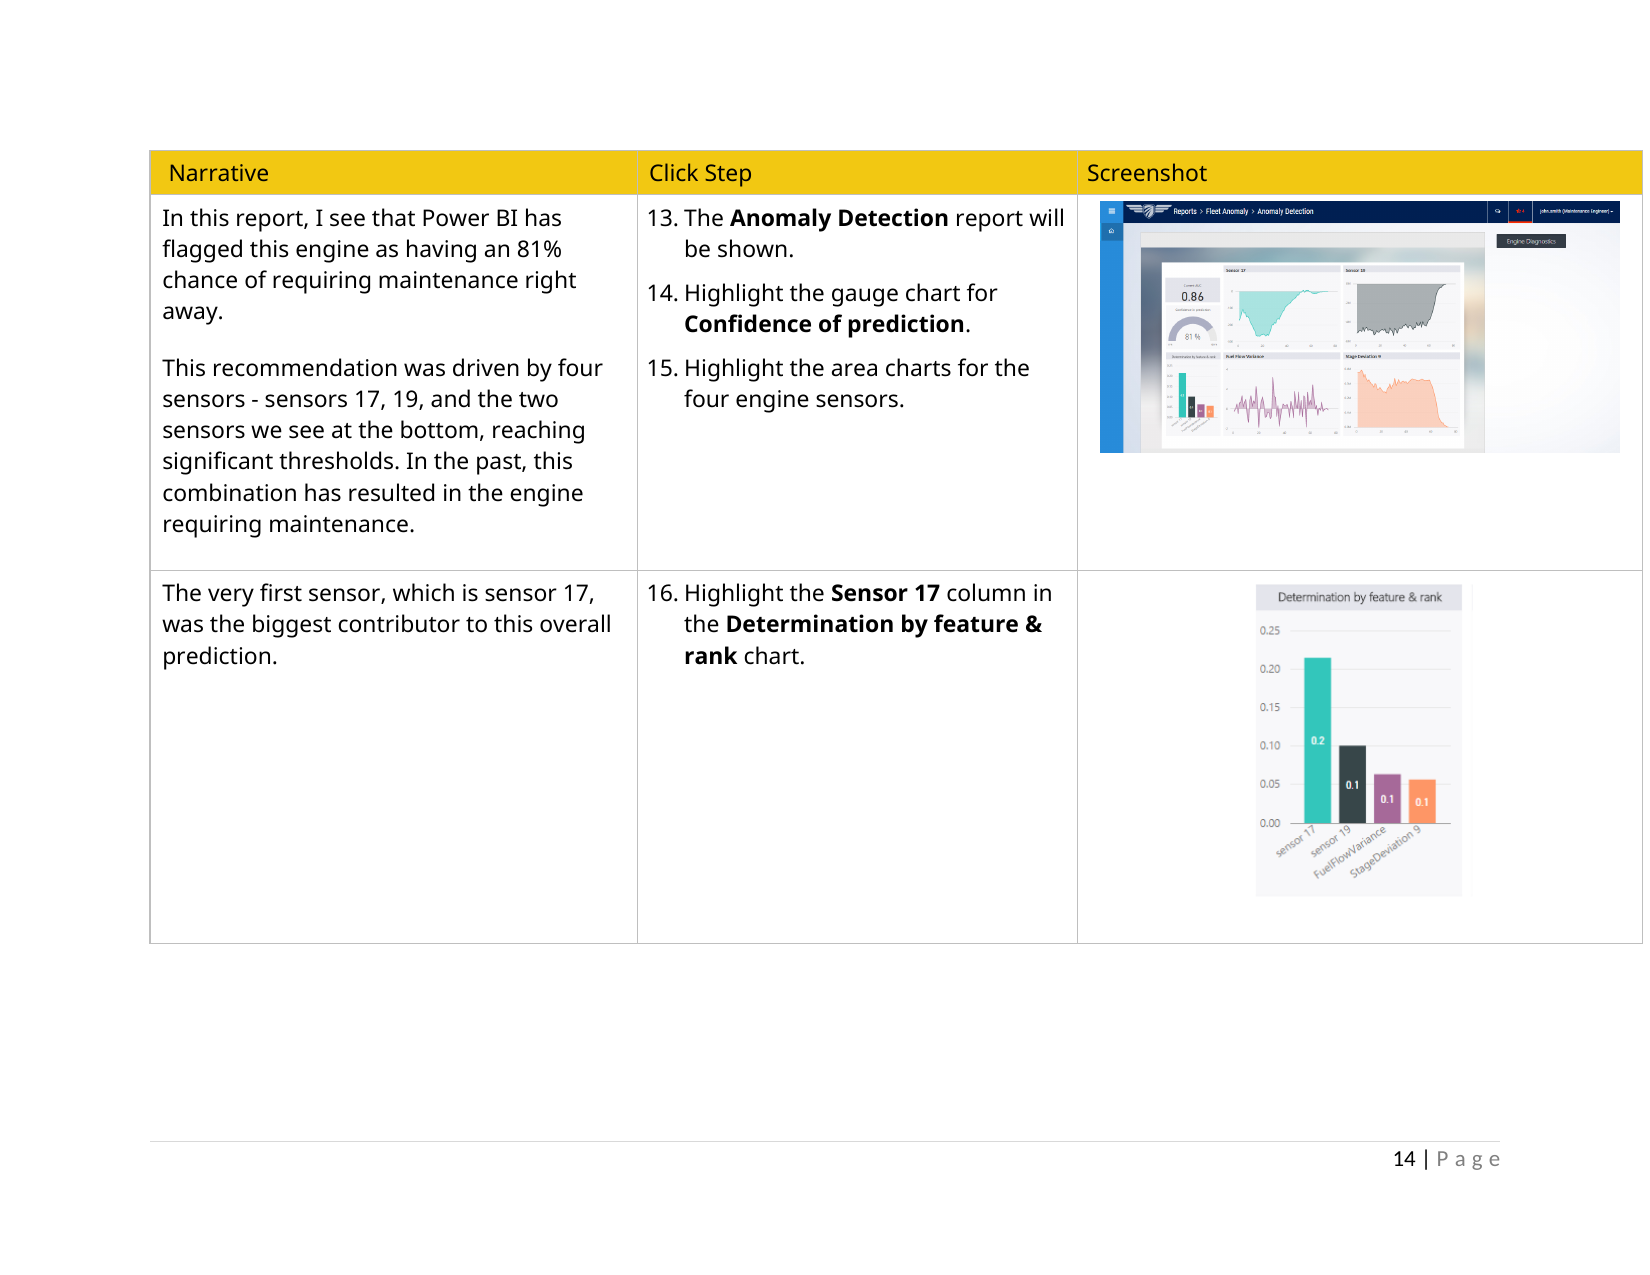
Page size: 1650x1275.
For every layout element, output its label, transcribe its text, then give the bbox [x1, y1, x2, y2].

table_header Narrative [151, 151, 637, 194]
table_header Screenshot [1078, 151, 1642, 194]
table_cell [1078, 571, 1642, 943]
picture [1247, 577, 1473, 937]
table_cell The very first sensor, which is sensor 17, was the biggest contributor to this overall prediction. [151, 571, 637, 943]
picture [1100, 201, 1620, 453]
table_cell The Anomaly Detection report will be shown. Highlight the gauge chart for Confidence of prediction. Highlight the area charts for the four engine sensors. [638, 195, 1077, 570]
table_cell [1078, 195, 1642, 570]
table_header Click Step [638, 151, 1077, 194]
table_cell In this report, I see that Power BI has flagged this engine as having an 81% chance of requiring maintenance right away. This recommendation was driven by four sensors - sensors 17, 19, and the two sensors we see at the bottom, reaching significant thresholds. In the past, this combination has resulted in the engine requiring maintenance. [151, 195, 637, 570]
table_cell Highlight the Sensor 17 column in the Determination by feature & rank chart. [638, 571, 1077, 943]
